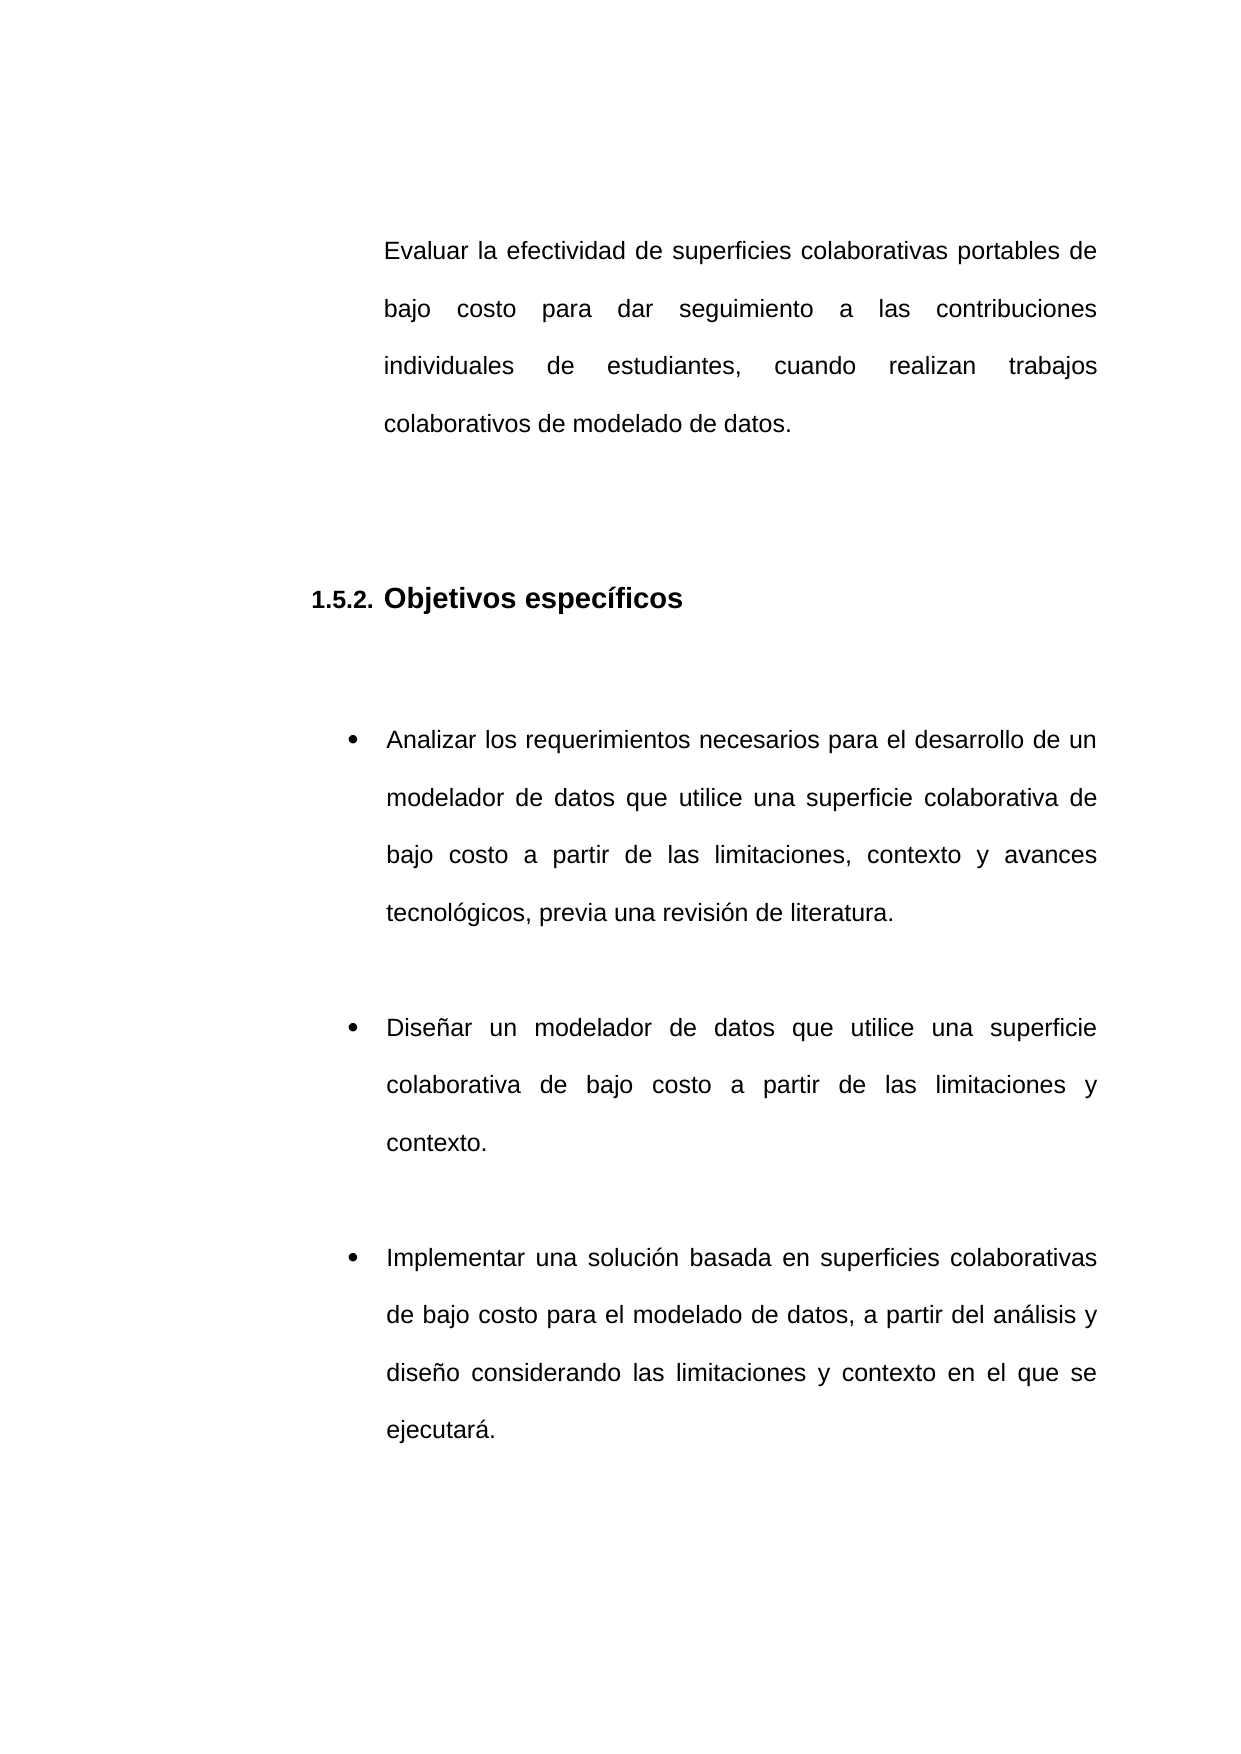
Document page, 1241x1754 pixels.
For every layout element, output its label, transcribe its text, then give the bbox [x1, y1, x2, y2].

list Diseñar un modelador de datos que utilice una superficie colaborativa de bajo costo a partir de las limitaciones y contexto. [349, 1013, 1098, 1157]
list Objetivos específicos [311, 581, 1098, 615]
text Evaluar la efectividad de superficies colaborativas portables de bajo costo para dar seguimiento a las contribuciones individuales de estudiantes, cuando realizan trabajos colaborativos de modelado de datos. [384, 236, 1098, 437]
list Implementar una solución basada en superficies colaborativas de bajo costo para el modelado de datos, a partir del análisis y diseño considerando las limitaciones y contexto en el que se ejecutará. [349, 1243, 1098, 1444]
list Analizar los requerimientos necesarios para el desarrollo de un modelador de datos que utilice una superficie colaborativa de bajo costo a partir de las limitaciones, contexto y avances tecnológicos, previa una revisión de literatura. [349, 725, 1098, 927]
